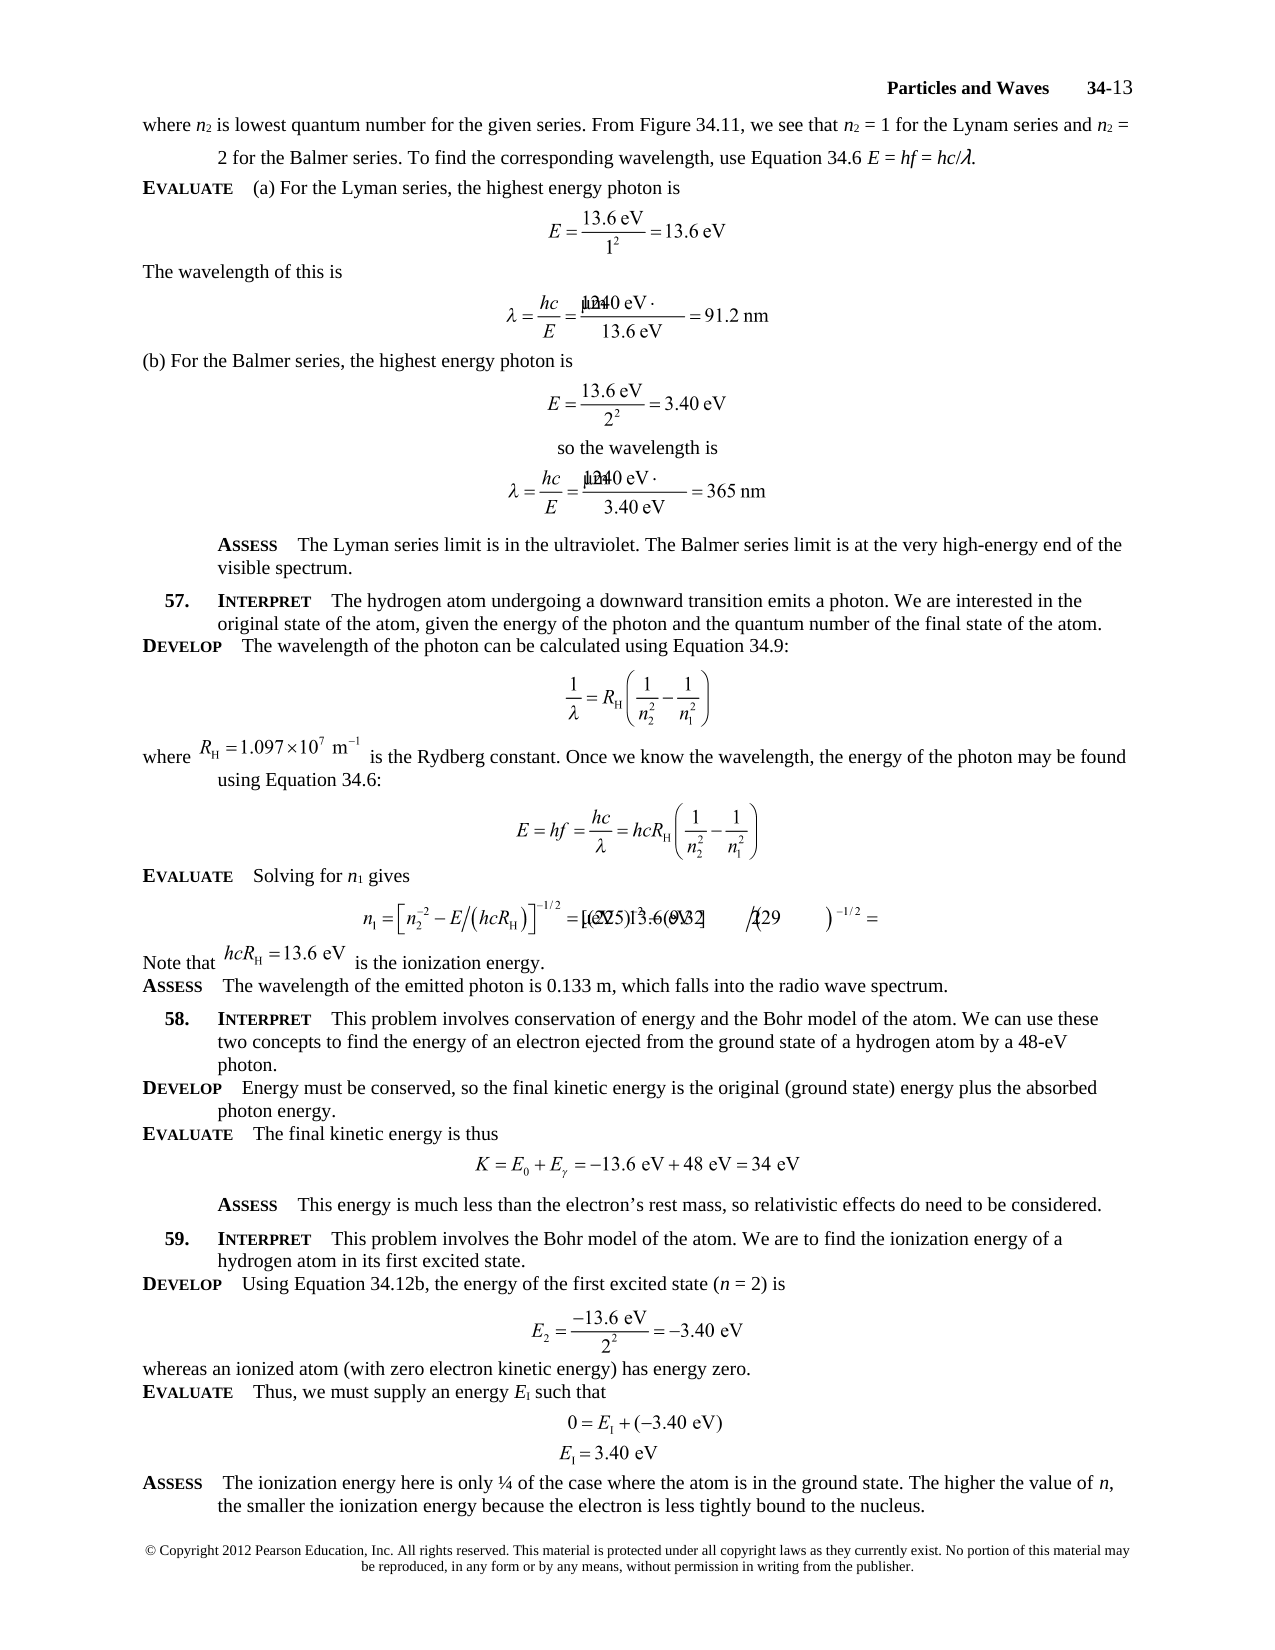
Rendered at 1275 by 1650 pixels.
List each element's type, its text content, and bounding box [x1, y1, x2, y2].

text 57. Interpret The hydrogen atom undergoing a downward transition emits a photon. We are interested in the original state of the atom, given the energy of the photon and the quantum number of the final state of the atom. [142, 589, 1132, 634]
text (b) For the Balmer series, the highest energy photon is [142, 349, 1132, 371]
picture [359, 894, 916, 939]
text 59. Interpret This problem involves the Bohr model of the atom. We are to find the ionization energy of a hydrogen atom in its first excited state. [142, 1226, 1132, 1272]
text Develop Energy must be conserved, so the final kinetic energy is the original (ground state) energy plus the absorbed photon energy. [142, 1076, 1132, 1121]
text Evaluate Solving for n1 gives [142, 864, 1132, 886]
picture [562, 665, 713, 731]
text Develop Using Equation 34.12b, the energy of the first excited state (n = 2) is [142, 1272, 1132, 1295]
picture [512, 799, 763, 864]
text The wavelength of this is [142, 260, 1132, 283]
text so the wavelength is [142, 436, 1132, 459]
text Assess The ionization energy here is only ¼ of the case where the atom is in the ground state. The higher the value of n, the smaller the ionization energy because the electron is less tightly bound to the nucleus. [142, 1471, 1132, 1516]
text Assess The Lyman series limit is in the ultraviolet. The Balmer series limit is at the very high-energy end of the visible spectrum. [217, 533, 1132, 578]
picture [504, 464, 771, 523]
text Evaluate The final kinetic energy is thus [142, 1121, 1132, 1144]
text 58. Interpret This problem involves conservation of energy and the Bohr model of the atom. We can use these two concepts to find the energy of an electron ejected from the ground state of a hydrogen atom by a 48-eV photon. [142, 1007, 1132, 1076]
text Evaluate Thus, we must supply an energy EI such that [142, 1380, 1132, 1403]
picture [195, 730, 365, 764]
picture [471, 1149, 804, 1183]
picture [220, 938, 350, 970]
picture [543, 376, 732, 431]
text Note that is the ionization energy. [142, 938, 1132, 974]
picture [527, 1303, 748, 1358]
text where is the Rydberg constant. Once we know the wavelength, the energy of the photon may be found using Equation 34.6: [142, 730, 1132, 791]
text where n2 is lowest quantum number for the given series. From Figure 34.11, we see that n2 = 1 for the Lynam series and n2 = 2 for the Balmer series. To find the corresponding wavelength, use Equation 34.6 E = hf = hc/λ. [142, 112, 1132, 176]
picture [502, 288, 773, 347]
picture [544, 203, 731, 259]
text Assess The wavelength of the emitted photon is 0.133 m, which falls into the radio wave spectrum. [142, 974, 1132, 997]
text whereas an ionized atom (with zero electron kinetic energy) has energy zero. [142, 1357, 1132, 1380]
text Evaluate (a) For the Lyman series, the highest energy photon is [142, 176, 1132, 199]
text Assess This energy is much less than the electron’s rest mass, so relativistic effects do need to be considered. [217, 1193, 1132, 1216]
picture [550, 1408, 725, 1469]
text Develop The wavelength of the photon can be calculated using Equation 34.9: [142, 634, 1132, 657]
